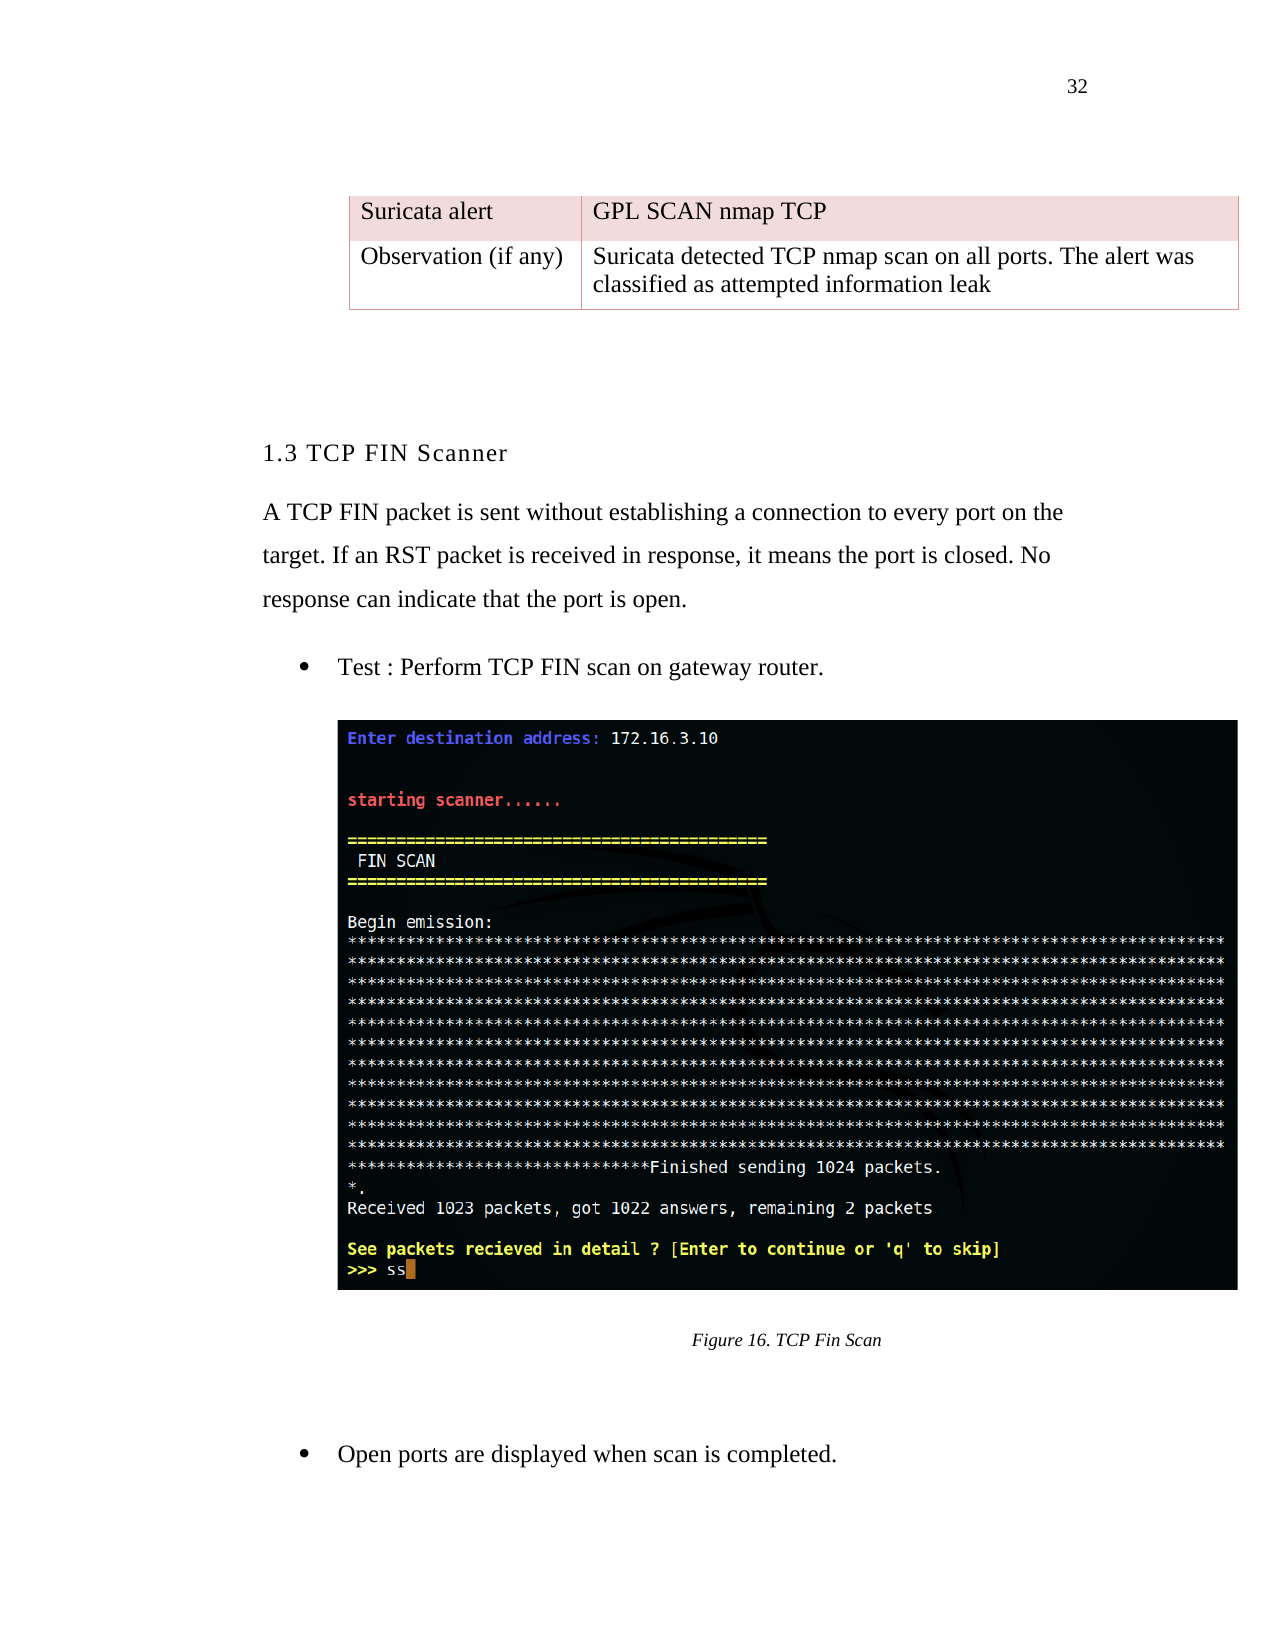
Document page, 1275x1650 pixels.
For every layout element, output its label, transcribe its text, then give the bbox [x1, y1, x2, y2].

table_cell Suricata detected TCP nmap scan on all ports. The alert was classified as attempted information leak [582, 241, 1238, 309]
table_cell GPL SCAN nmap TCP [582, 196, 1238, 241]
table_cell Observation (if any) [350, 241, 581, 309]
list Test : Perform TCP FIN scan on gateway router. [300, 652, 1087, 681]
text A TCP FIN packet is sent without establishing a connection to every port on the target. If an RST packet is received in response, it means the port is closed. No response can indicate that the port is open. [262, 497, 1087, 612]
picture [337, 720, 1238, 1290]
subtitle 1.3 TCP FIN Scanner [262, 438, 1087, 466]
table_cell Suricata alert [350, 196, 581, 241]
text Figure 16. TCP Fin Scan [487, 1329, 1087, 1350]
list Open ports are displayed when scan is completed. [300, 1439, 1087, 1468]
